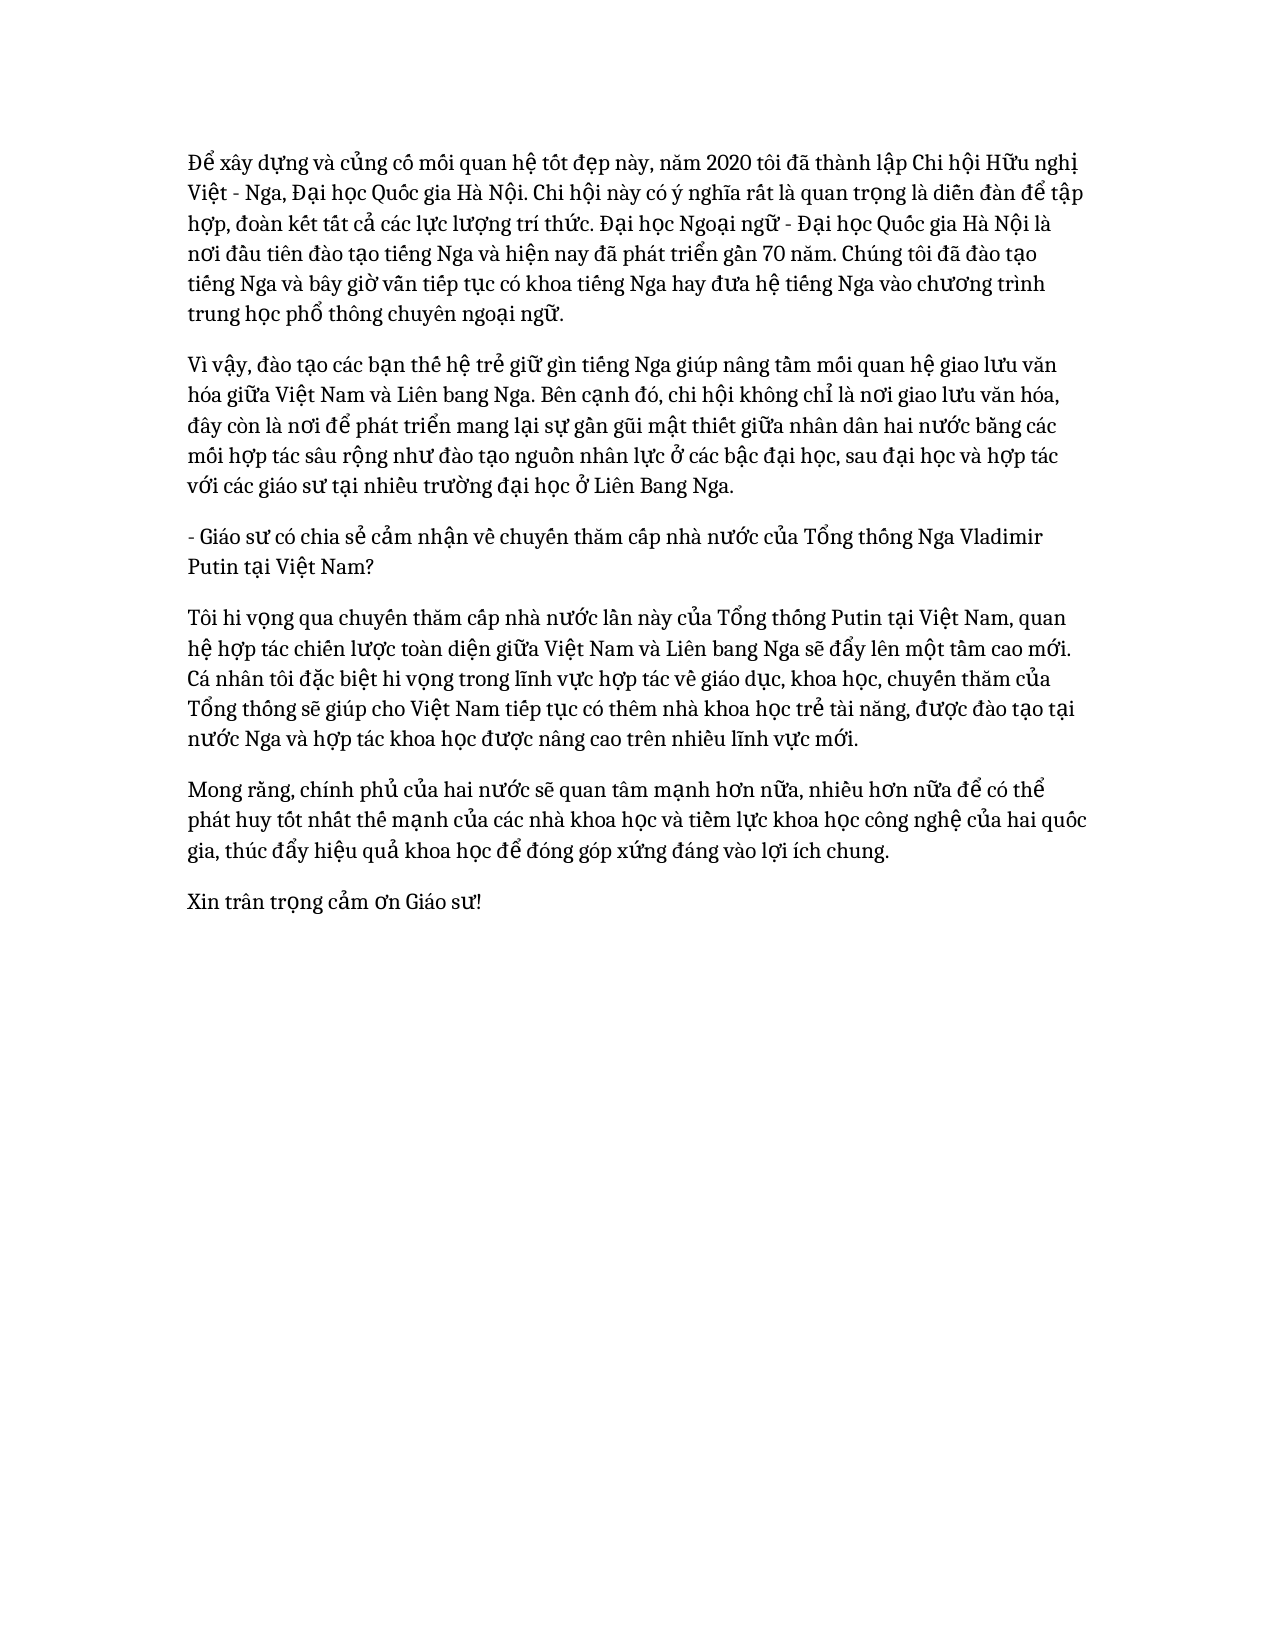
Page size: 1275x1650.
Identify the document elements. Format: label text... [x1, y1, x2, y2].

text Xin trân trọng cảm ơn Giáo sư! [187, 888, 1087, 915]
text Tôi hi vọng qua chuyến thăm cấp nhà nước lần này của Tổng thống Putin tại Việt Nam, quan hệ hợp tác chiến lược toàn diện giữa Việt Nam và Liên bang Nga sẽ đẩy lên một tầm cao mới. Cá nhân tôi đặc biệt hi vọng trong lĩnh vực hợp tác về giáo dục, khoa học, chuyến thăm của Tổng thống sẽ giúp cho Việt Nam tiếp tục có thêm nhà khoa học trẻ tài năng, được đào tạo tại nước Nga và hợp tác khoa học được nâng cao trên nhiều lĩnh vực mới. [187, 605, 1087, 752]
text - Giáo sư có chia sẻ cảm nhận về chuyến thăm cấp nhà nước của Tổng thống Nga Vladimir Putin tại Việt Nam? [187, 524, 1087, 581]
text Mong rằng, chính phủ của hai nước sẽ quan tâm mạnh hơn nữa, nhiều hơn nữa để có thể phát huy tốt nhất thế mạnh của các nhà khoa học và tiềm lực khoa học công nghệ của hai quốc gia, thúc đẩy hiệu quả khoa học để đóng góp xứng đáng vào lợi ích chung. [187, 777, 1087, 864]
text Vì vậy, đào tạo các bạn thế hệ trẻ giữ gìn tiếng Nga giúp nâng tầm mối quan hệ giao lưu văn hóa giữa Việt Nam và Liên bang Nga. Bên cạnh đó, chi hội không chỉ là nơi giao lưu văn hóa, đây còn là nơi để phát triển mang lại sự gần gũi mật thiết giữa nhân dân hai nước bằng các mối hợp tác sâu rộng như đào tạo nguồn nhân lực ở các bậc đại học, sau đại học và hợp tác với các giáo sư tại nhiều trường đại học ở Liên Bang Nga. [187, 352, 1087, 499]
text Để xây dựng và củng cố mối quan hệ tốt đẹp này, năm 2020 tôi đã thành lập Chi hội Hữu nghị Việt - Nga, Đại học Quốc gia Hà Nội. Chi hội này có ý nghĩa rất là quan trọng là diễn đàn để tập hợp, đoàn kết tất cả các lực lượng trí thức. Đại học Ngoại ngữ - Đại học Quốc gia Hà Nội là nơi đầu tiên đào tạo tiếng Nga và hiện nay đã phát triển gần 70 năm. Chúng tôi đã đào tạo tiếng Nga và bây giờ vẫn tiếp tục có khoa tiếng Nga hay đưa hệ tiếng Nga vào chương trình trung học phổ thông chuyên ngoại ngữ. [187, 150, 1087, 327]
